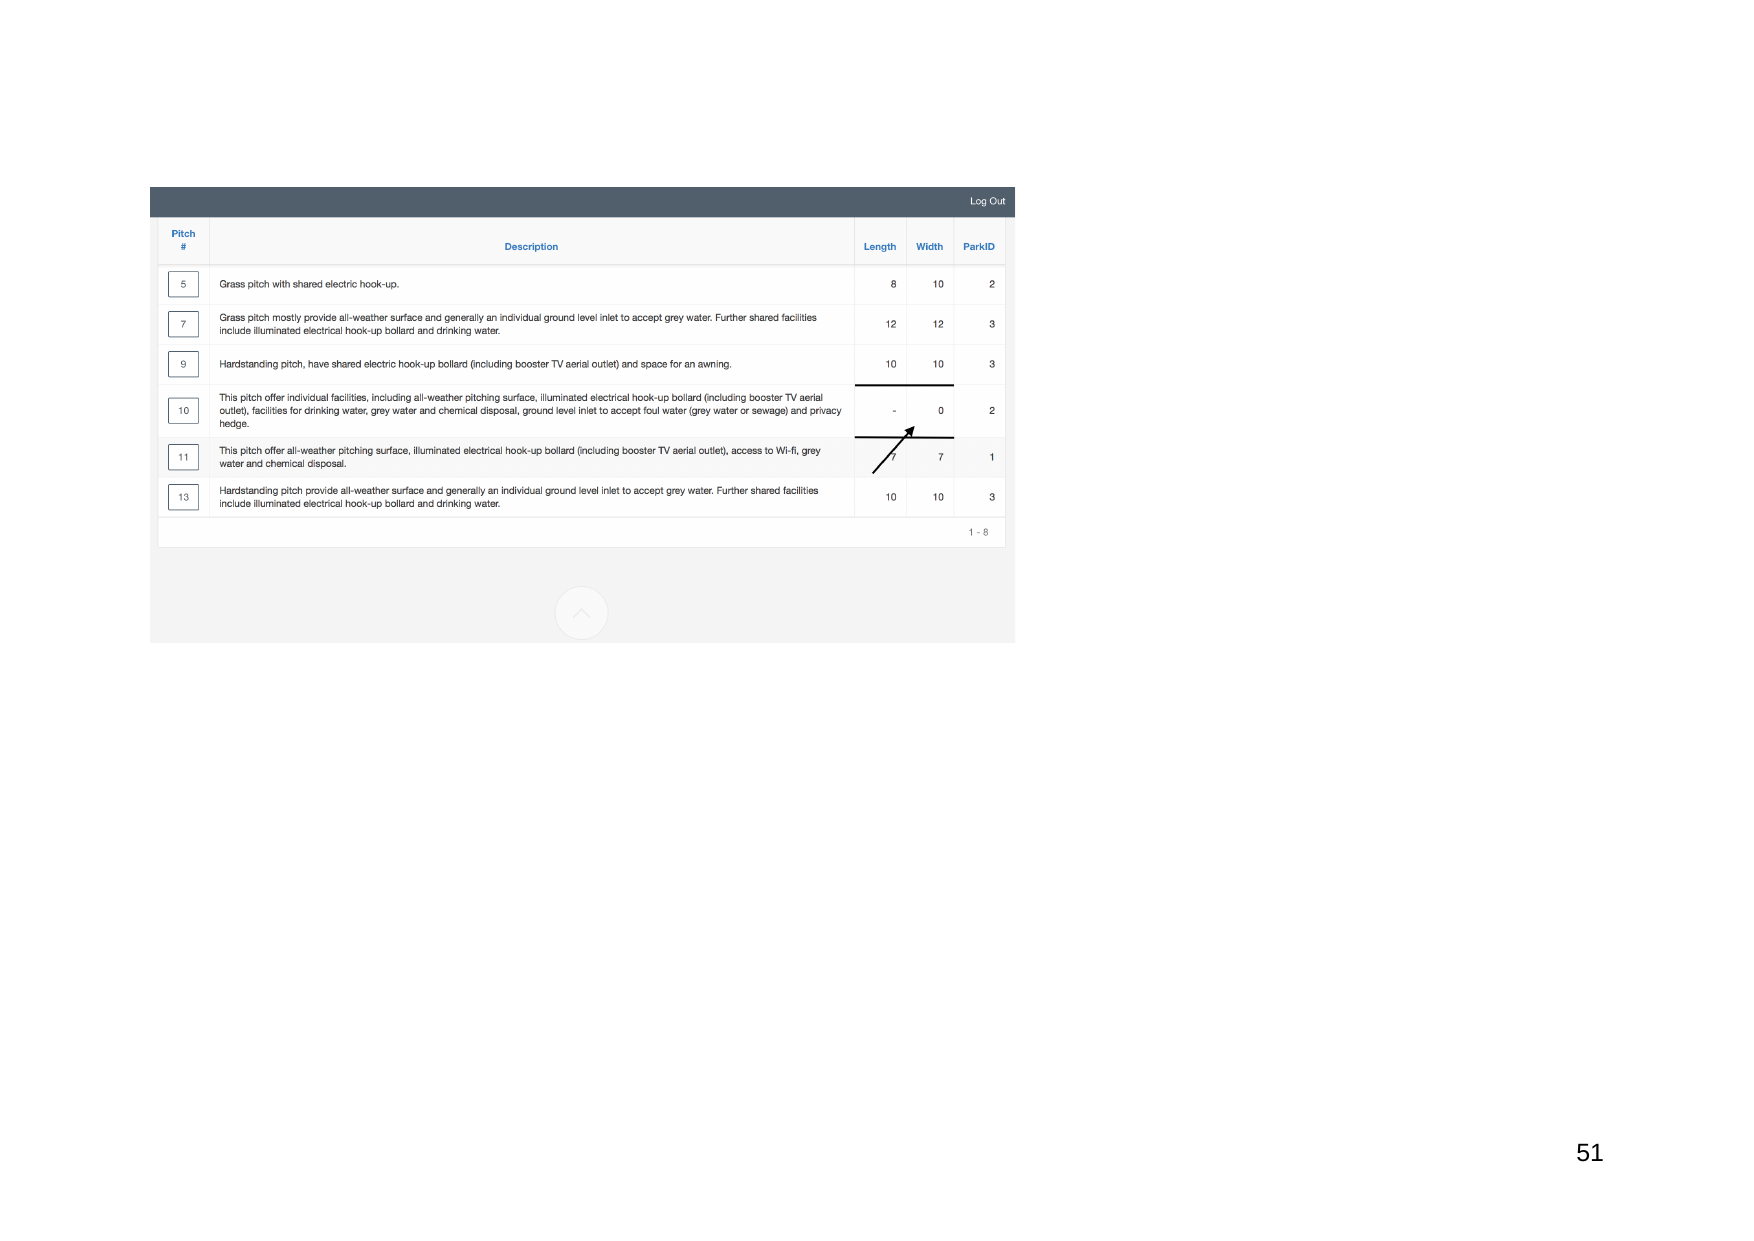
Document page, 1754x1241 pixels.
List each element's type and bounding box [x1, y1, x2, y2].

picture [150, 187, 1016, 643]
